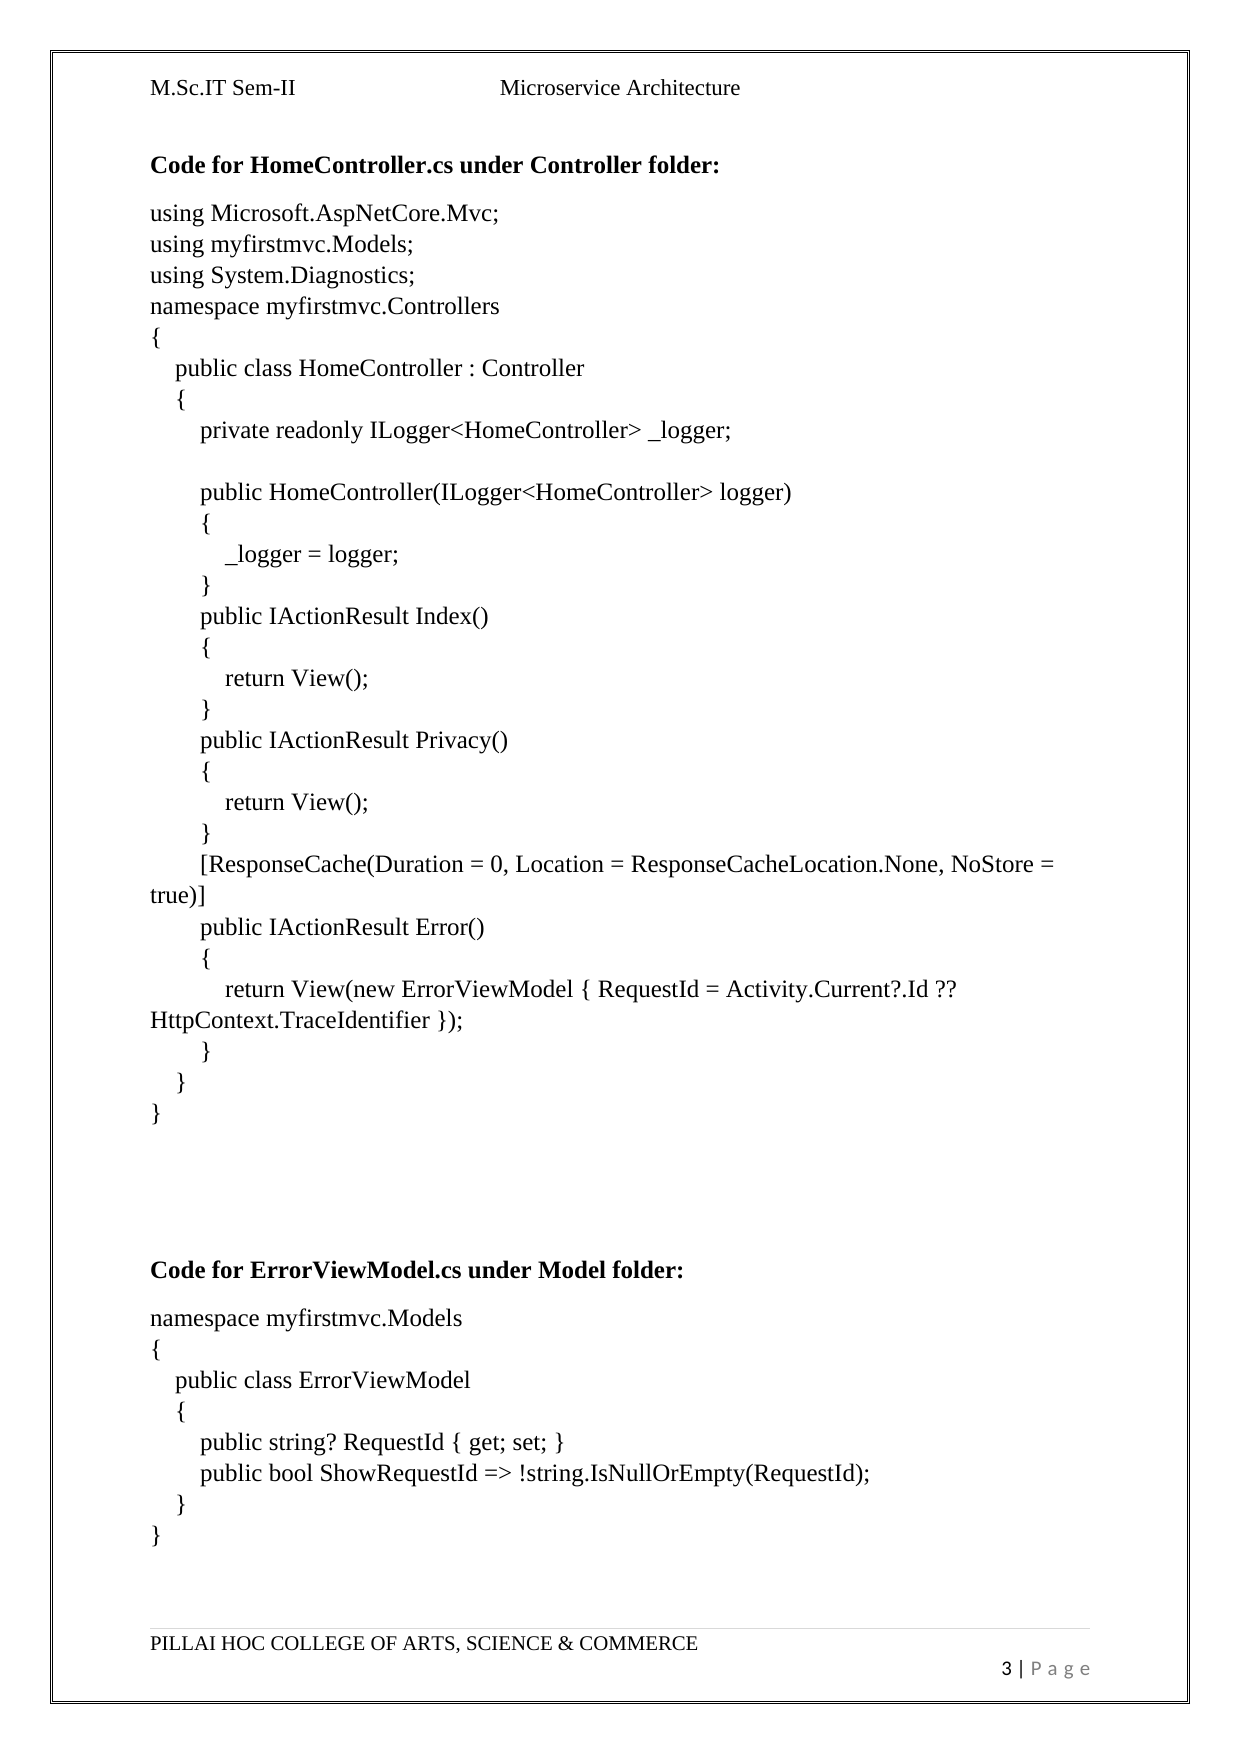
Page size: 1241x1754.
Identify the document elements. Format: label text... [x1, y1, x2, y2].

text } [150, 1520, 1090, 1549]
text return View(new ErrorViewModel { RequestId = Activity.Current?.Id ?? HttpContext.TraceIdentifier }); [150, 974, 1090, 1033]
text { [150, 508, 1090, 537]
text private readonly ILogger<HomeController> _logger; [150, 415, 1090, 444]
text { [150, 632, 1090, 661]
text } [150, 570, 1090, 599]
text public IActionResult Privacy() [150, 725, 1090, 754]
text { [150, 1334, 1090, 1363]
text namespace myfirstmvc.Models [150, 1303, 1090, 1332]
text } [150, 1067, 1090, 1096]
text return View(); [150, 787, 1090, 816]
text _logger = logger; [150, 539, 1090, 568]
text return View(); [150, 663, 1090, 692]
text { [150, 384, 1090, 413]
text public HomeController(ILogger<HomeController> logger) [150, 477, 1090, 506]
text public IActionResult Error() [150, 912, 1090, 940]
text using myfirstmvc.Models; [150, 229, 1090, 257]
text { [150, 943, 1090, 971]
text public bool ShowRequestId => !string.IsNullOrEmpty(RequestId); [150, 1458, 1090, 1487]
text using Microsoft.AspNetCore.Mvc; [150, 198, 1090, 226]
text using System.Diagnostics; [150, 260, 1090, 288]
text { [150, 1396, 1090, 1425]
text } [150, 1489, 1090, 1518]
text public class HomeController : Controller [150, 353, 1090, 382]
text } [150, 1036, 1090, 1064]
text { [150, 756, 1090, 785]
text [ResponseCache(Duration = 0, Location = ResponseCacheLocation.None, NoStore = true)] [150, 849, 1090, 909]
text } [150, 694, 1090, 723]
text } [150, 818, 1090, 847]
text } [150, 1098, 1090, 1127]
text { [150, 322, 1090, 351]
text public IActionResult Index() [150, 601, 1090, 630]
text namespace myfirstmvc.Controllers [150, 291, 1090, 319]
text Code for ErrorViewModel.cs under Model folder: [150, 1255, 1090, 1284]
text public string? RequestId { get; set; } [150, 1427, 1090, 1456]
text public class ErrorViewModel [150, 1365, 1090, 1394]
text Code for HomeController.cs under Controller folder: [150, 150, 1090, 179]
